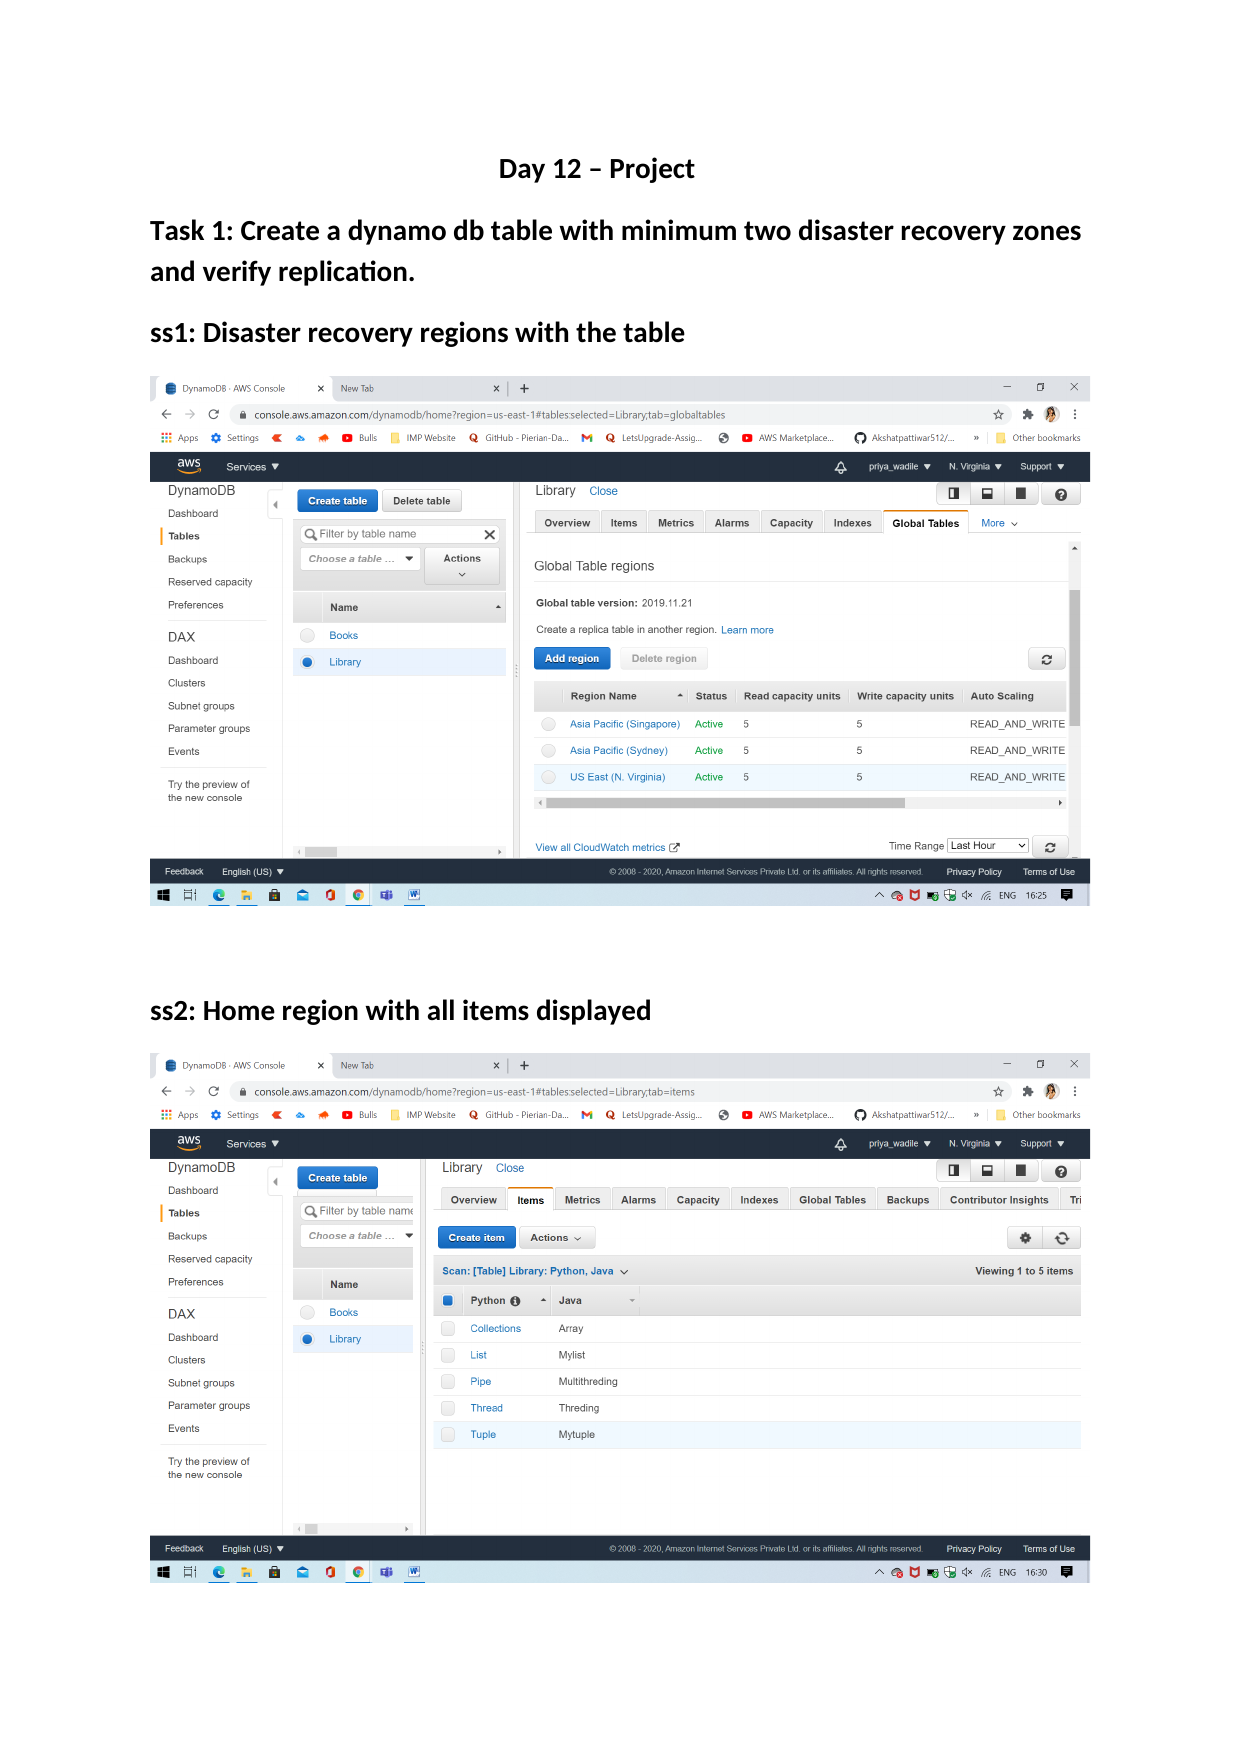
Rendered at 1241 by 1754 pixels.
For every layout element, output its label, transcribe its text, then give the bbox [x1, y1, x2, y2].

text ss1: Disaster recovery regions with the table [150, 314, 1090, 350]
text Task 1: Create a dynamo db table with minimum two disaster recovery zones and verify replication. [150, 212, 1090, 288]
picture [150, 376, 1091, 906]
picture [150, 1053, 1091, 1583]
text ss2: Home region with all items displayed [150, 992, 1090, 1027]
text Day 12 – Project [150, 150, 1090, 186]
